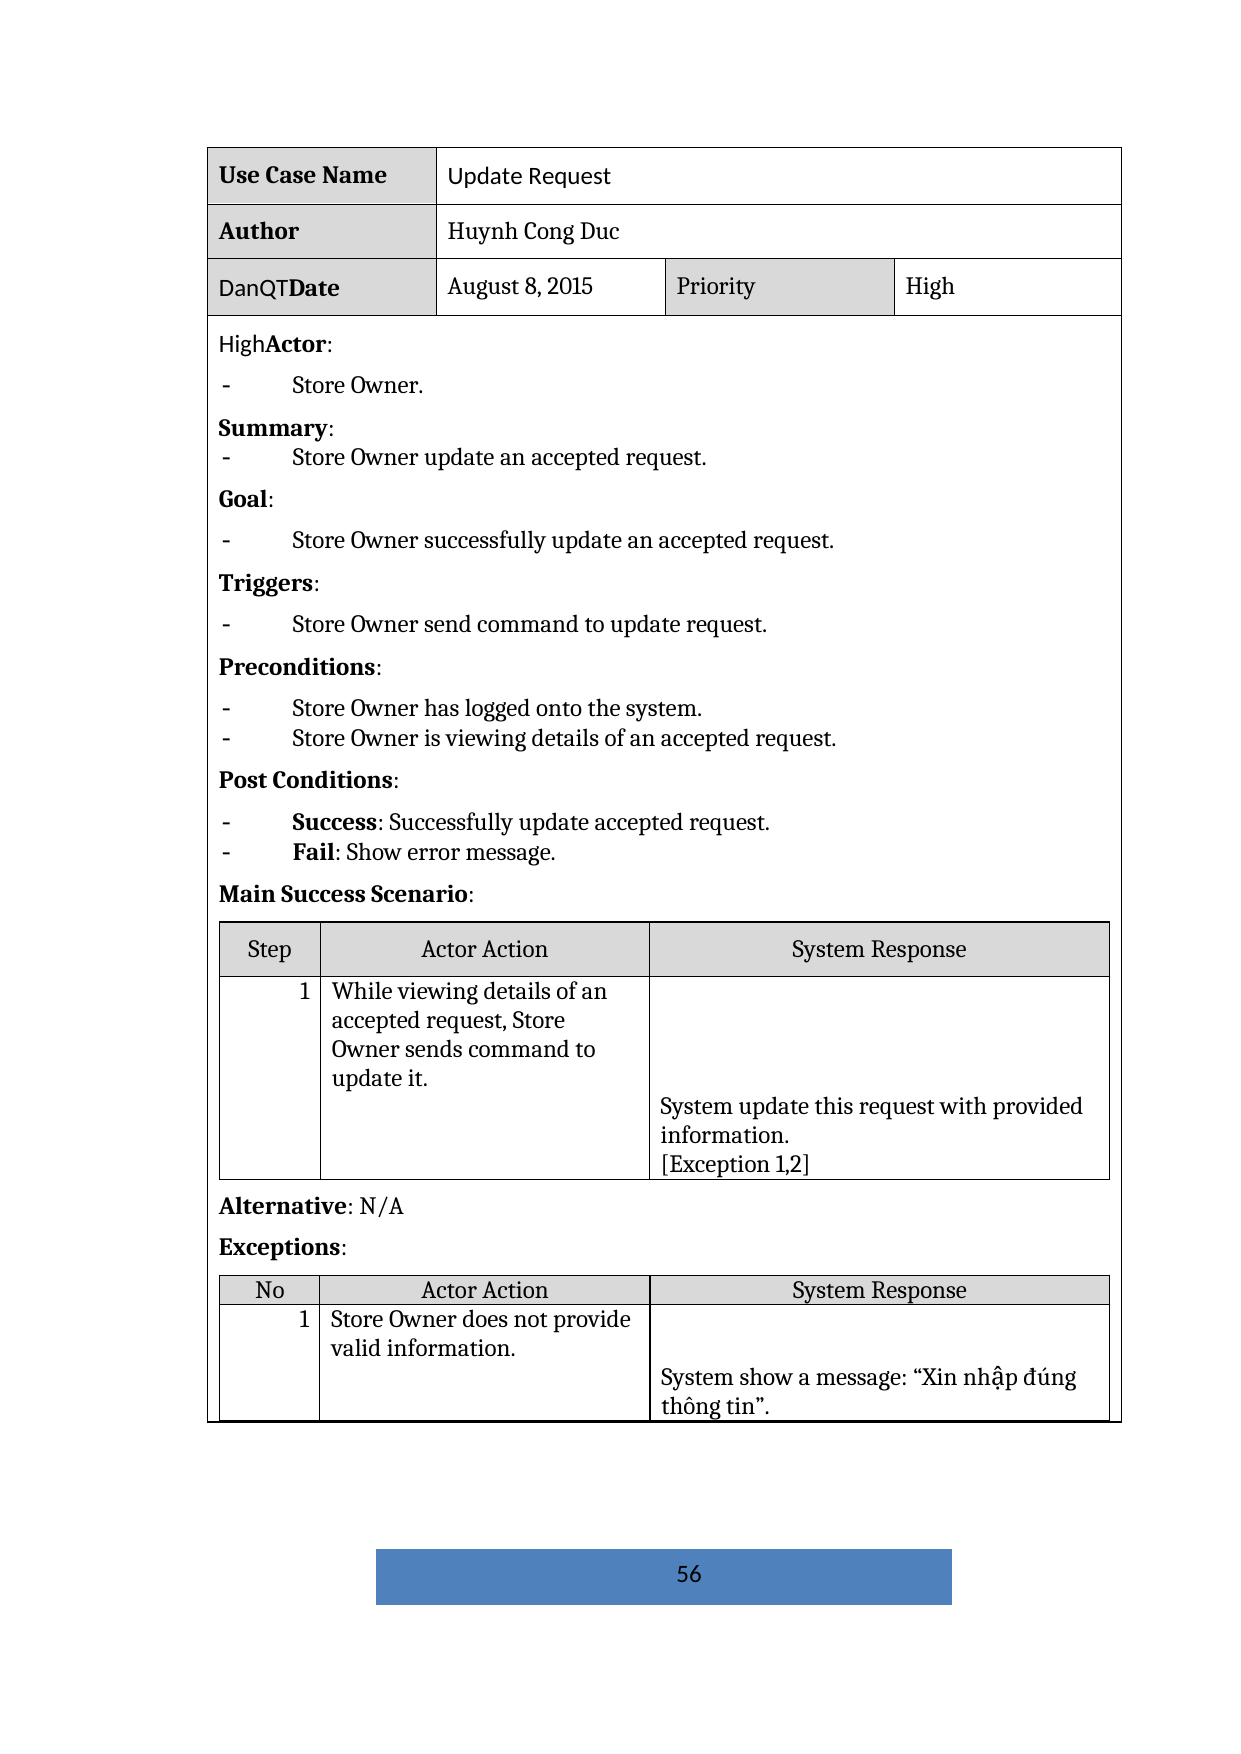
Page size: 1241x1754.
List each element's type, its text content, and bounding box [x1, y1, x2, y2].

table_cell Priority [666, 259, 894, 315]
table_cell Use Case Name [208, 148, 436, 203]
table_cell Author [208, 205, 436, 258]
table_cell [437, 148, 1121, 203]
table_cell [208, 316, 1121, 1421]
table_cell Date [208, 259, 436, 315]
